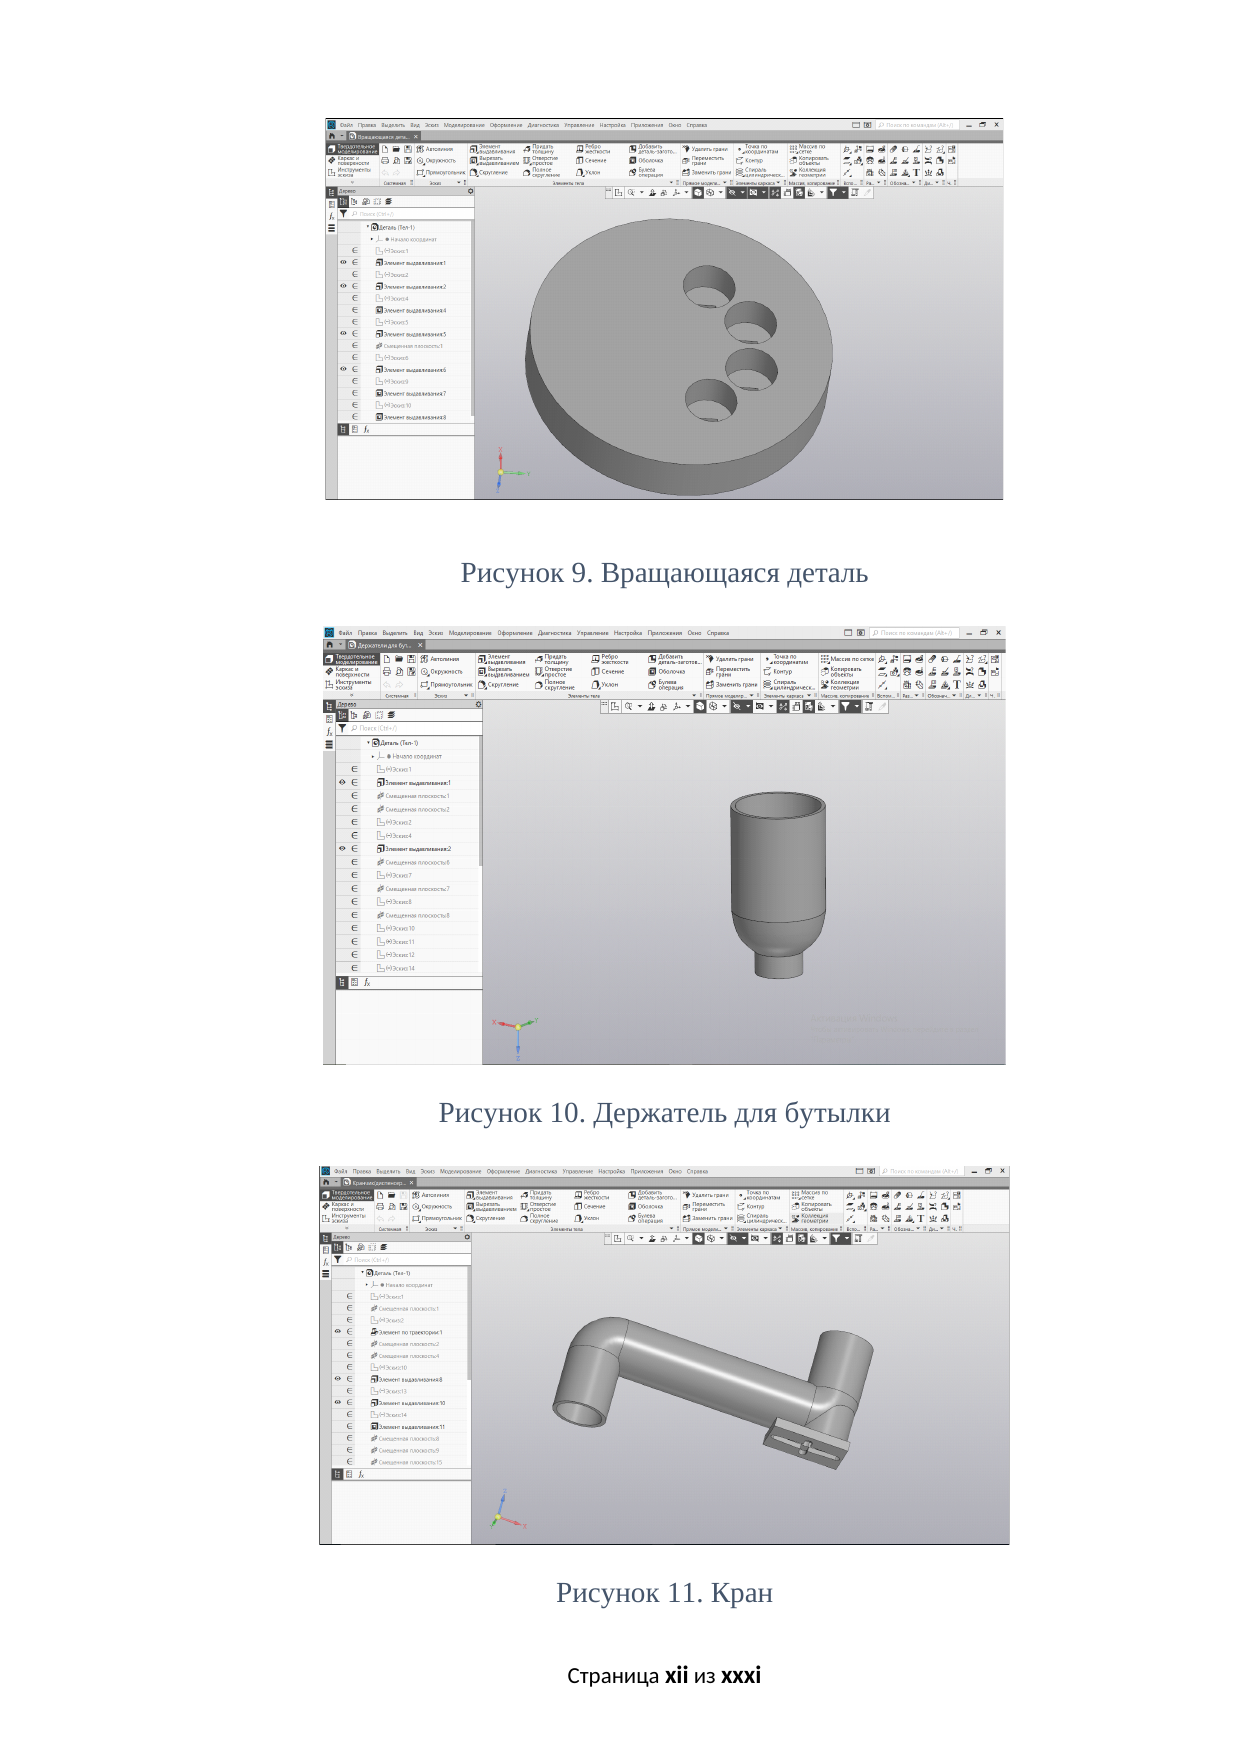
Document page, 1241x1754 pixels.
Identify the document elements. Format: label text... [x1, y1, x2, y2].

picture [319, 1166, 1010, 1545]
picture [323, 626, 1006, 1065]
text Рисунок 9. Вращающаяся деталь [177, 555, 1152, 588]
picture [325, 118, 1004, 500]
text Рисунок 10. Держатель для бутылки [177, 1096, 1152, 1129]
text Рисунок 11. Кран [177, 1575, 1152, 1608]
